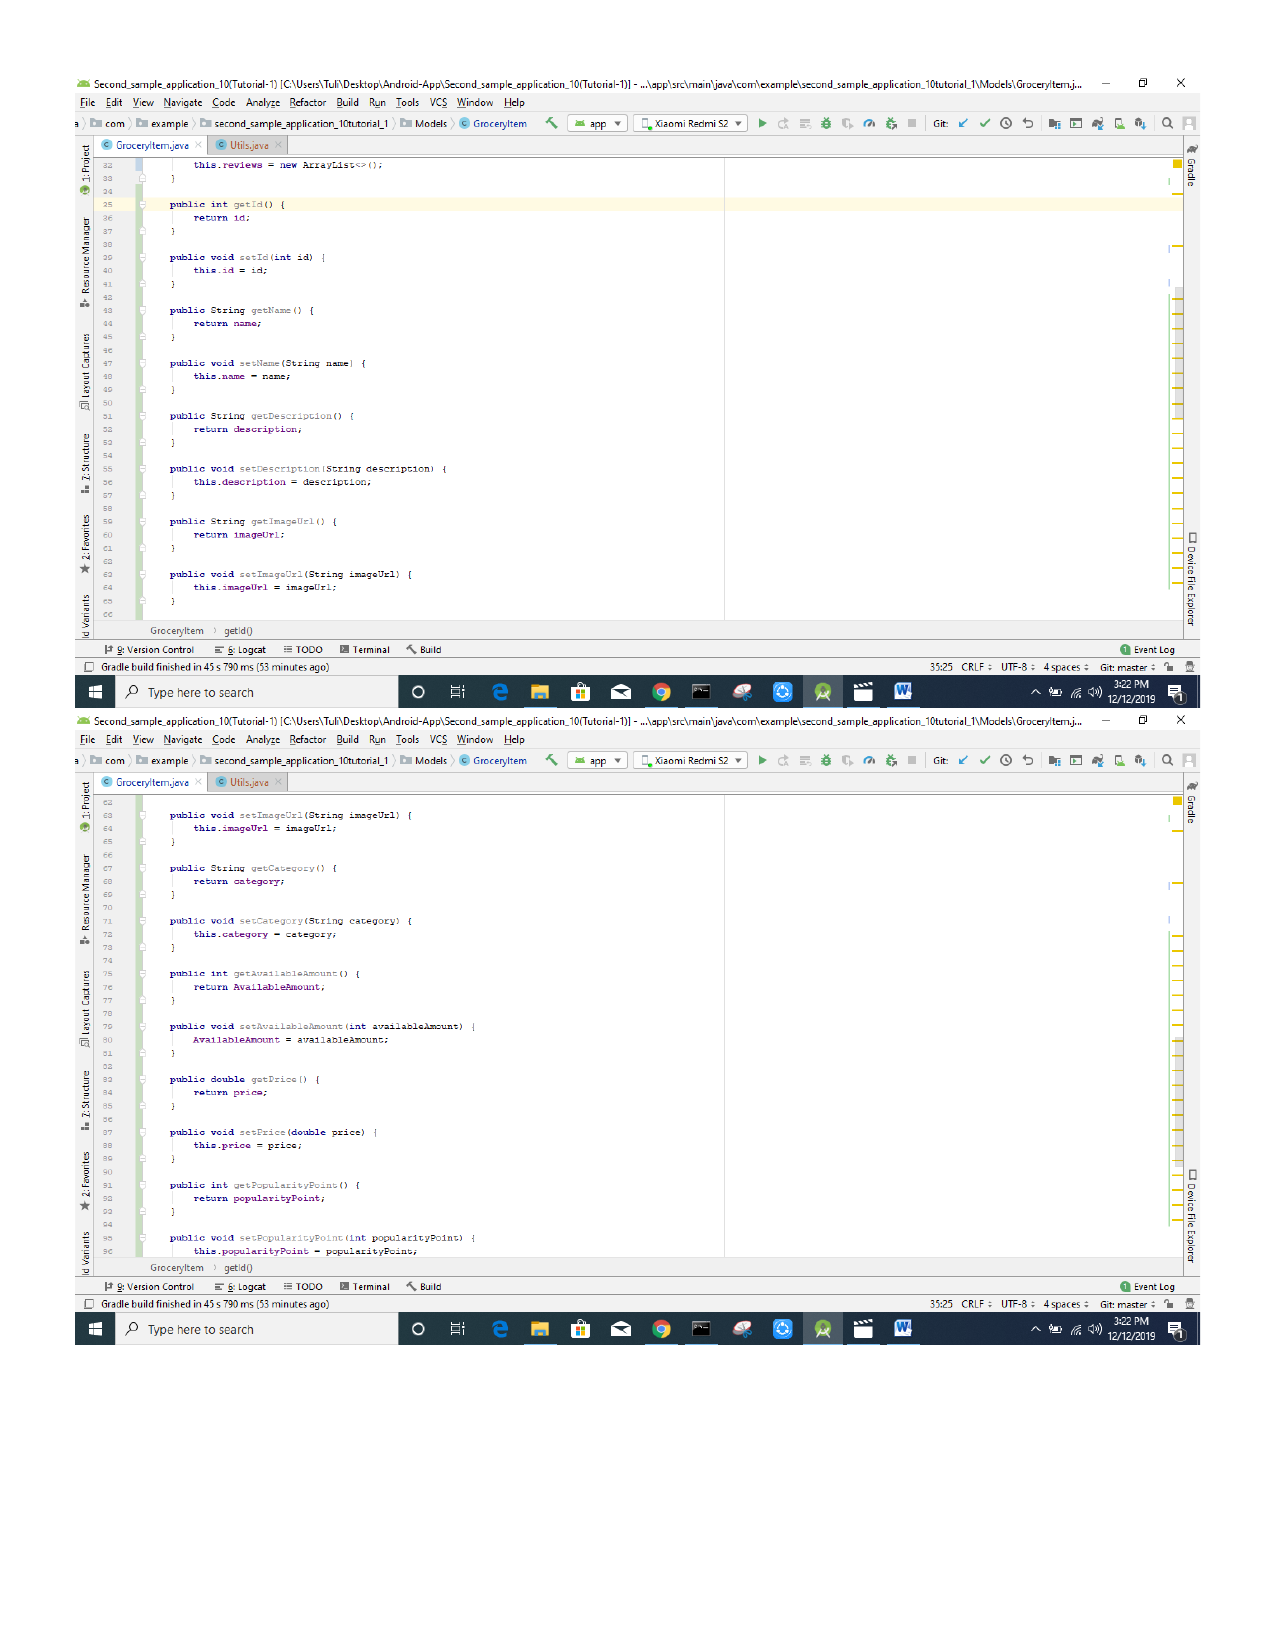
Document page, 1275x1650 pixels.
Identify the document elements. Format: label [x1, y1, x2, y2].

picture [75, 711, 1200, 1345]
picture [75, 75, 1200, 708]
